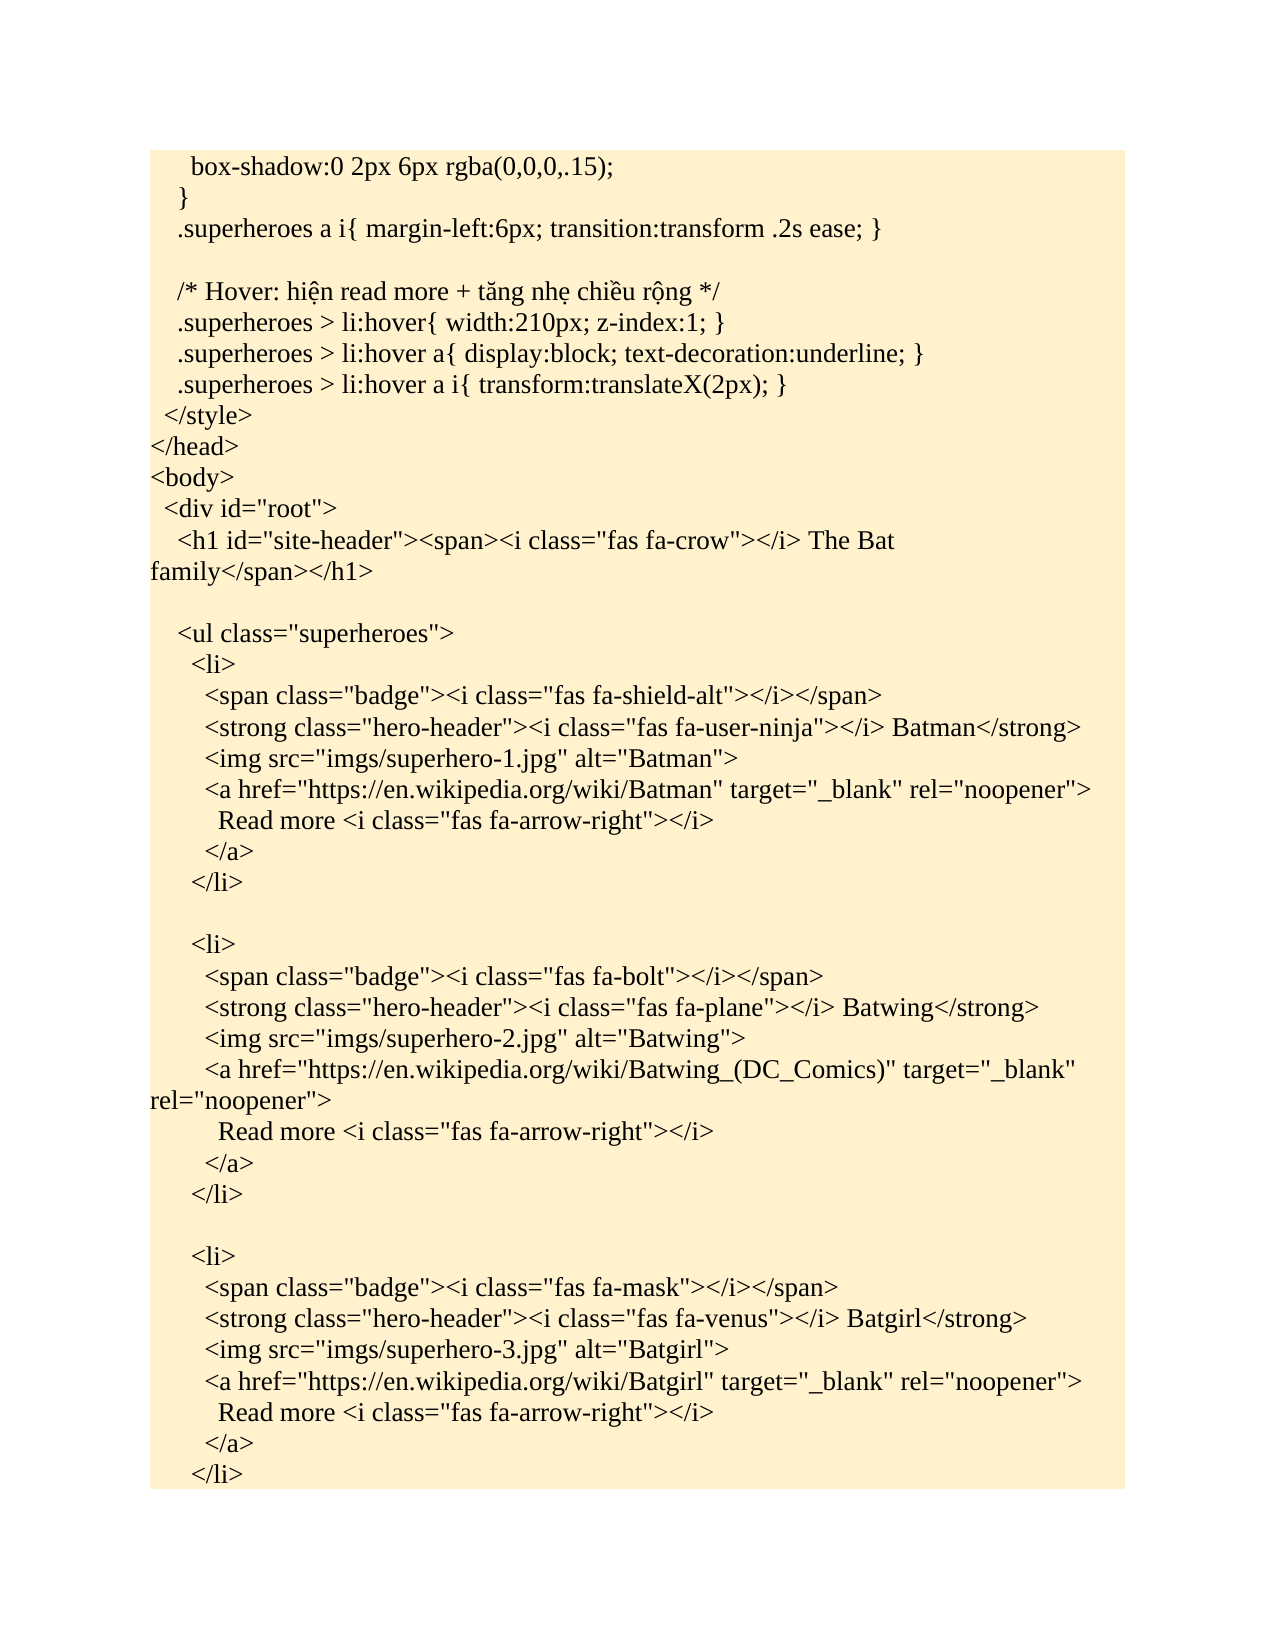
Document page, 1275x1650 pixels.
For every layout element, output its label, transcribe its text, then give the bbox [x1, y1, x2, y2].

text Read more <i class="fas fa-arrow-right"></i> [150, 1116, 1125, 1147]
text <h1 id="site-header"><span><i class="fas fa-crow"></i> The Bat family</span></h1> [150, 524, 1125, 586]
text /* Hover: hiện read more + tăng nhẹ chiều rộng */ [150, 274, 1125, 306]
text <img src="imgs/superhero-3.jpg" alt="Batgirl"> [150, 1333, 1125, 1365]
text .superheroes > li:hover{ width:210px; z-index:1; } [150, 306, 1125, 337]
text <span class="badge"><i class="fas fa-bolt"></i></span> [150, 960, 1125, 991]
text </a> [150, 835, 1125, 866]
text <li> [150, 929, 1125, 960]
text } [150, 181, 1125, 212]
text </style> [150, 399, 1125, 430]
text <strong class="hero-header"><i class="fas fa-venus"></i> Batgirl</strong> [150, 1302, 1125, 1333]
text <a href="https://en.wikipedia.org/wiki/Batman" target="_blank" rel="noopener"> [150, 773, 1125, 804]
text </a> [150, 1147, 1125, 1178]
text </a> [150, 1427, 1125, 1458]
text Read more <i class="fas fa-arrow-right"></i> [150, 804, 1125, 835]
text <strong class="hero-header"><i class="fas fa-user-ninja"></i> Batman</strong> [150, 711, 1125, 742]
text <span class="badge"><i class="fas fa-mask"></i></span> [150, 1271, 1125, 1302]
text Read more <i class="fas fa-arrow-right"></i> [150, 1396, 1125, 1427]
text <span class="badge"><i class="fas fa-shield-alt"></i></span> [150, 679, 1125, 711]
text <a href="https://en.wikipedia.org/wiki/Batgirl" target="_blank" rel="noopener"> [150, 1365, 1125, 1396]
text <a href="https://en.wikipedia.org/wiki/Batwing_(DC_Comics)" target="_blank" rel="noopener"> [150, 1053, 1125, 1116]
text <ul class="superheroes"> [150, 617, 1125, 648]
text box-shadow:0 2px 6px rgba(0,0,0,.15); [150, 150, 1125, 181]
text </li> [150, 1178, 1125, 1209]
text <li> [150, 1240, 1125, 1271]
text </li> [150, 866, 1125, 897]
text <div id="root"> [150, 493, 1125, 524]
text <img src="imgs/superhero-1.jpg" alt="Batman"> [150, 742, 1125, 773]
text <body> [150, 461, 1125, 493]
text <img src="imgs/superhero-2.jpg" alt="Batwing"> [150, 1022, 1125, 1053]
text <li> [150, 648, 1125, 679]
text </head> [150, 430, 1125, 461]
text </li> [150, 1458, 1125, 1489]
text <strong class="hero-header"><i class="fas fa-plane"></i> Batwing</strong> [150, 991, 1125, 1022]
text .superheroes > li:hover a{ display:block; text-decoration:underline; } [150, 337, 1125, 368]
text .superheroes > li:hover a i{ transform:translateX(2px); } [150, 368, 1125, 399]
text .superheroes a i{ margin-left:6px; transition:transform .2s ease; } [150, 212, 1125, 243]
